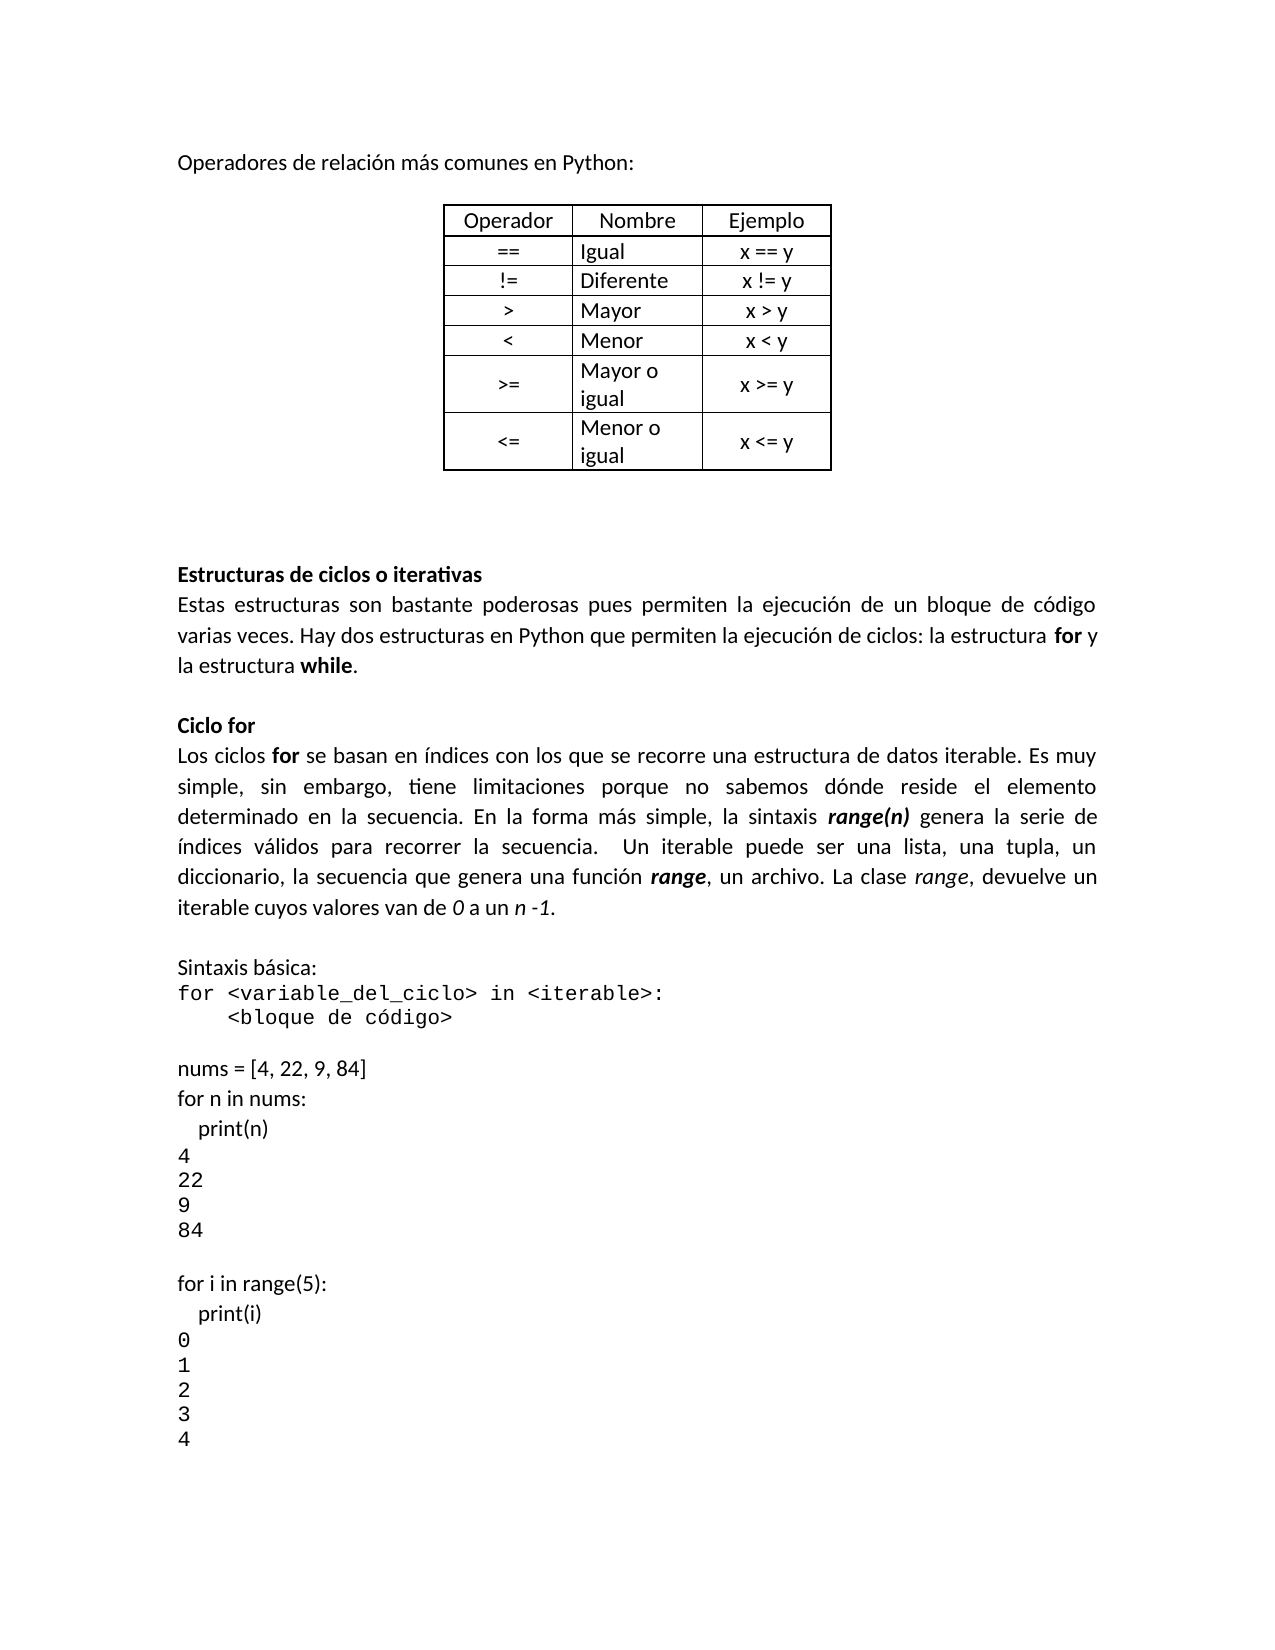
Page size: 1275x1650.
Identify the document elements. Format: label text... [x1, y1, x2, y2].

table_cell <= [445, 413, 572, 469]
text nums = [4, 22, 9, 84] [177, 1054, 1098, 1082]
table_header Ejemplo [703, 206, 830, 235]
table_cell x != y [703, 266, 830, 295]
text for i in range(5): [177, 1269, 1098, 1297]
text print(i) [177, 1299, 1098, 1327]
table_cell >= [445, 356, 572, 412]
text for n in nums: [177, 1084, 1098, 1112]
table_cell Diferente [573, 266, 702, 295]
text print(n) [177, 1114, 1098, 1143]
table_cell != [445, 266, 572, 295]
text 2 [177, 1379, 1098, 1403]
table_cell Mayor o igual [573, 356, 702, 412]
table_cell x > y [703, 296, 830, 325]
text Estas estructuras son bastante poderosas pues permiten la ejecución de un bloque de código varias veces. Hay dos estructuras en Python que permiten la ejecución de ciclos: la estructura for y la estructura while. [177, 591, 1098, 679]
table_cell == [445, 237, 572, 265]
text Estructuras de ciclos o iterativas [177, 560, 1098, 588]
text 4 [177, 1145, 1098, 1169]
text 0 [177, 1329, 1098, 1354]
table_header Operador [445, 206, 572, 235]
text Los ciclos for se basan en índices con los que se recorre una estructura de datos iterable. Es muy simple, sin embargo, tiene limitaciones porque no sabemos dónde reside el elemento determinado en la secuencia. En la forma más simple, la sintaxis range(n) genera la serie de índices válidos para recorrer la secuencia. Un iterable puede ser una lista, una tupla, un diccionario, la secuencia que genera una función range, un archivo. La clase range, devuelve un iterable cuyos valores van de 0 a un n -1. [177, 742, 1098, 921]
table_cell Menor [573, 326, 702, 355]
text Operadores de relación más comunes en Python: [177, 148, 1098, 176]
text 1 [177, 1354, 1098, 1379]
text for <variable_del_ciclo> in <iterable>: [177, 983, 1098, 1007]
text 84 [177, 1219, 1098, 1244]
table_cell < [445, 326, 572, 355]
text Ciclo for [177, 711, 1098, 739]
text Sintaxis básica: [177, 953, 1098, 981]
table_cell x == y [703, 237, 830, 265]
table_cell x <= y [703, 413, 830, 469]
table_header Nombre [573, 206, 702, 235]
table_cell x >= y [703, 356, 830, 412]
text 9 [177, 1194, 1098, 1219]
table_cell > [445, 296, 572, 325]
text <bloque de código> [177, 1007, 1098, 1031]
table_cell Menor o igual [573, 413, 702, 469]
table_cell x < y [703, 326, 830, 355]
table_cell Mayor [573, 296, 702, 325]
table_cell Igual [573, 237, 702, 265]
text 4 [177, 1428, 1098, 1453]
text 22 [177, 1169, 1098, 1194]
text 3 [177, 1403, 1098, 1428]
